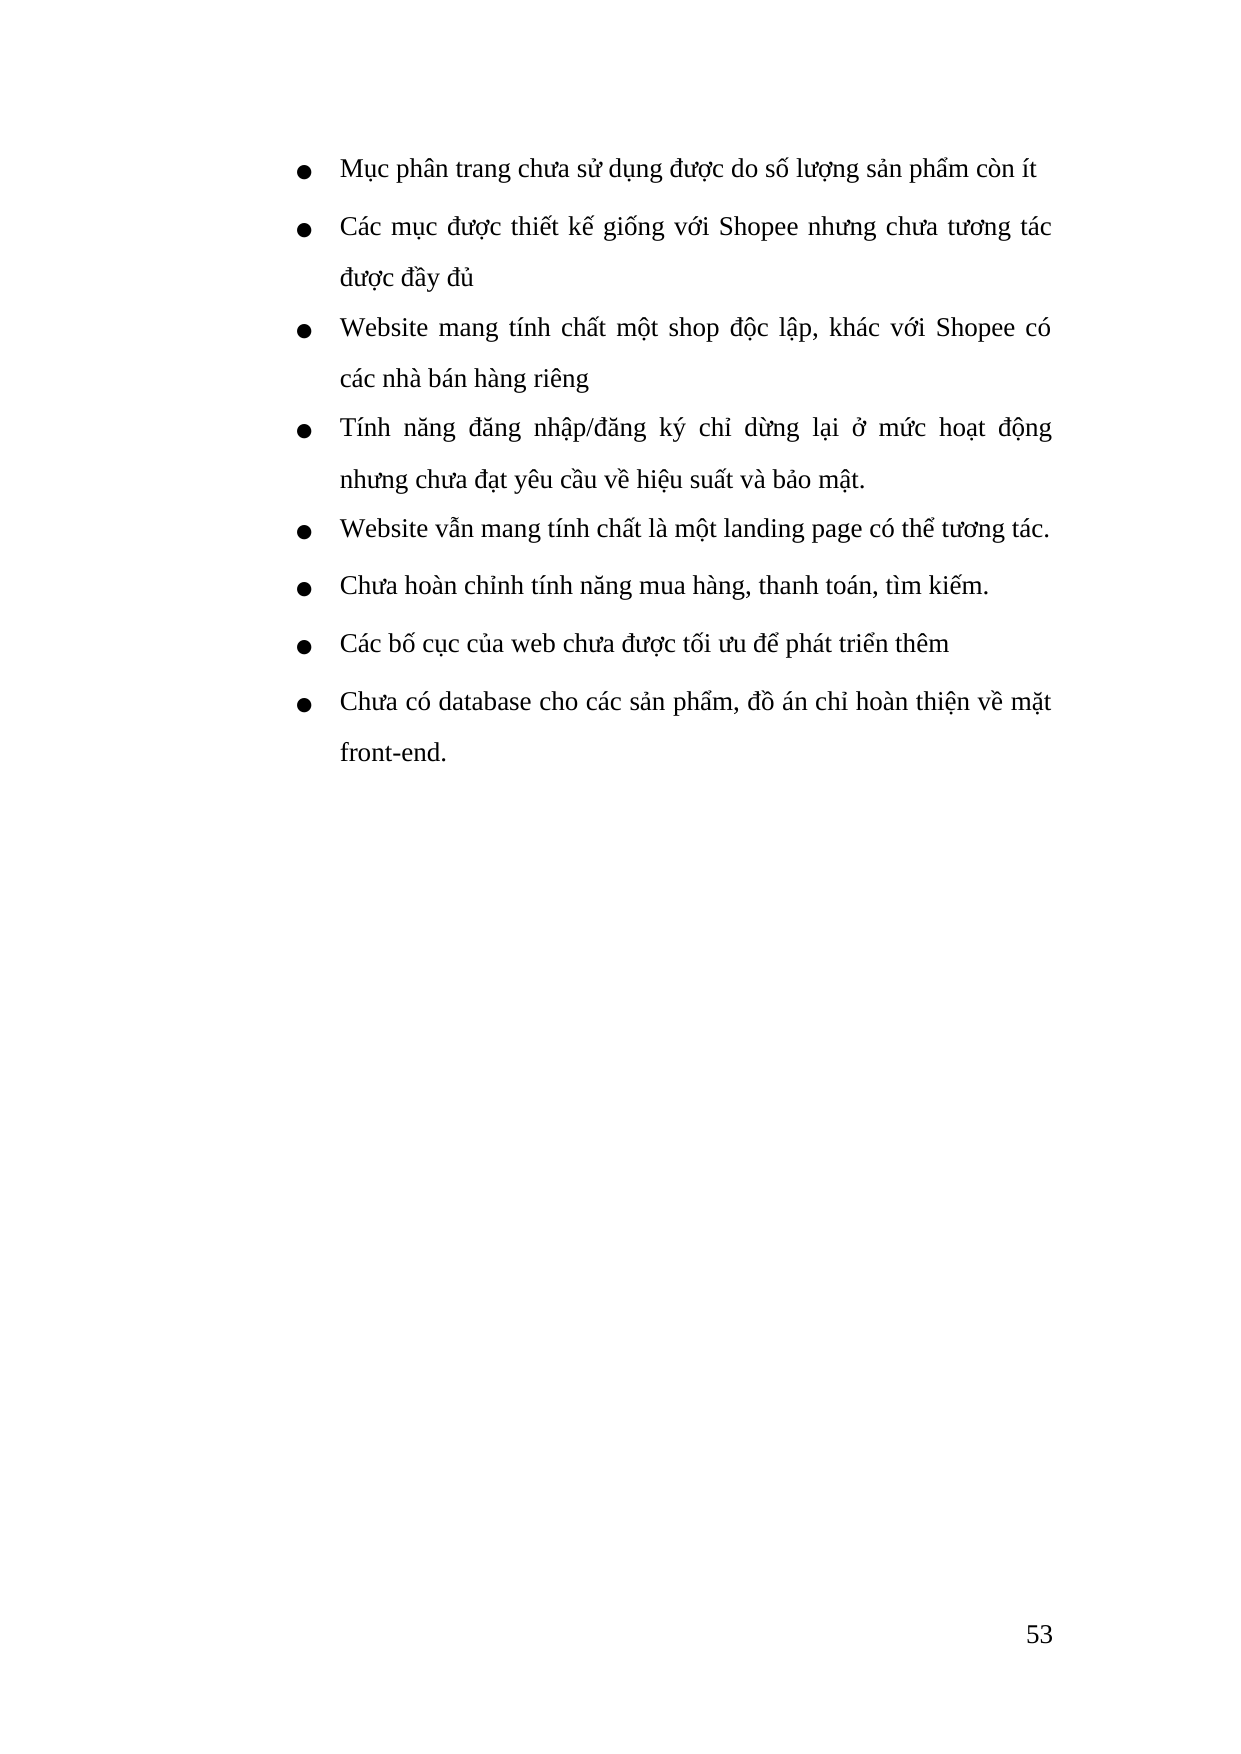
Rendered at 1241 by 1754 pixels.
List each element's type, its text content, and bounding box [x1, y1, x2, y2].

list Mục phân trang chưa sử dụng được do số lượng sản phẩm còn ít [296, 150, 1053, 188]
list Chưa hoàn chỉnh tính năng mua hàng, thanh toán, tìm kiếm. [296, 567, 1053, 606]
list Các bố cục của web chưa được tối ưu để phát triển thêm [296, 625, 1053, 663]
list Các mục được thiết kế giống với Shopee nhưng chưa tương tác được đầy đủ [296, 208, 1053, 293]
list Chưa có database cho các sản phẩm, đồ án chỉ hoàn thiện về mặt front-end. [296, 682, 1053, 767]
list Tính năng đăng nhập/đăng ký chỉ dừng lại ở mức hoạt động nhưng chưa đạt yêu cầu về hiệu suất và bảo mật. [296, 409, 1053, 494]
list Website mang tính chất một shop độc lập, khác với Shopee có các nhà bán hàng riêng [296, 308, 1053, 393]
list Website vẫn mang tính chất là một landing page có thể tương tác. [296, 509, 1053, 548]
